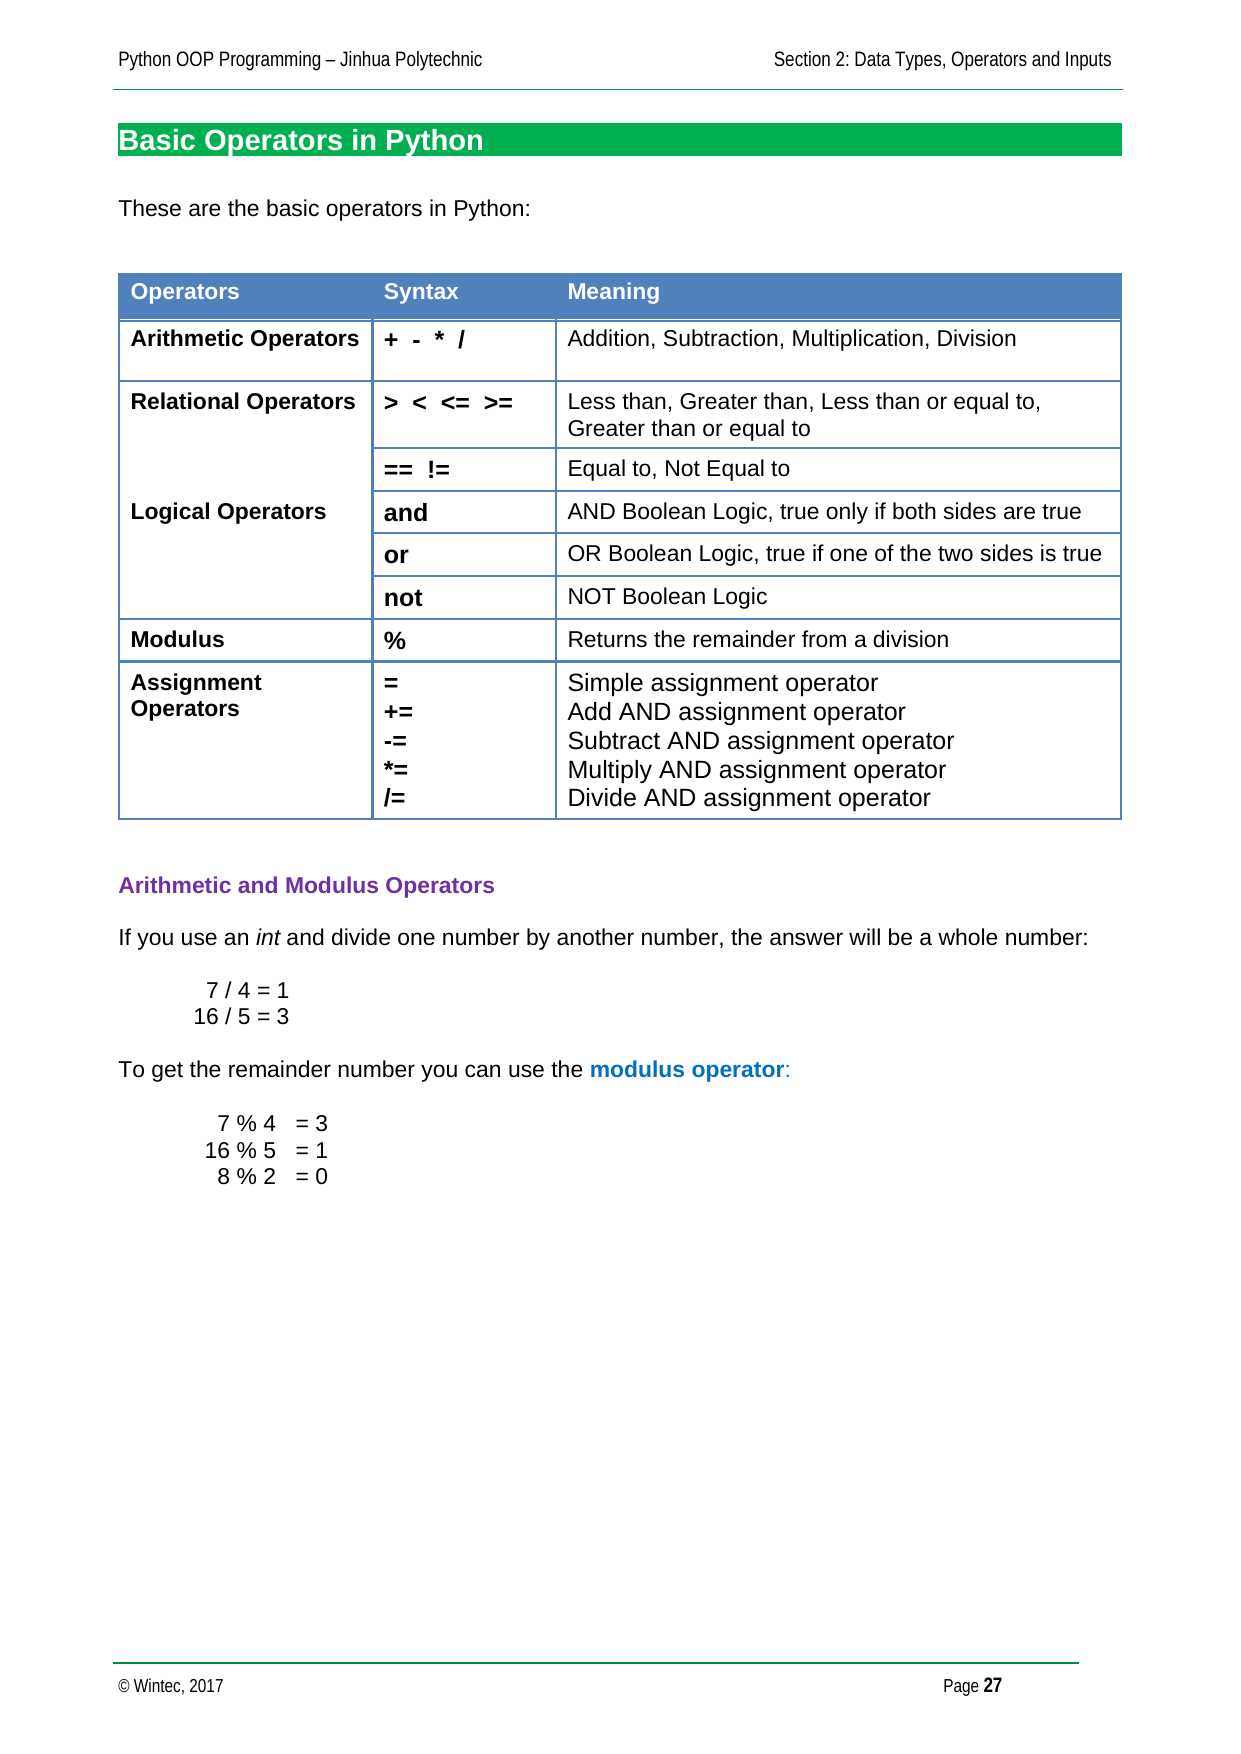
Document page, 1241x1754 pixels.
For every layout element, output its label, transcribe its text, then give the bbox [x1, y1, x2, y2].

table_cell NOT Boolean Logic [557, 577, 1120, 618]
text 16 / 5 = 3 [118, 1003, 1122, 1030]
subtitle Basic Operators in Python [118, 123, 1122, 156]
text If you use an int and divide one number by another number, the answer will be a whole number: [118, 924, 1122, 951]
text 7 / 4 = 1 [118, 977, 1122, 1003]
table_header Operators [120, 275, 371, 319]
text 16 % 5 = 1 [118, 1137, 1122, 1163]
table_header Syntax [374, 275, 555, 319]
text To get the remainder number you can use the modulus operator: [118, 1056, 1122, 1082]
text Arithmetic and Modulus Operators [118, 872, 1122, 898]
table_cell Logical Operators [120, 490, 371, 618]
table_cell Returns the remainder from a division [557, 620, 1120, 660]
table_cell Assignment Operators [120, 663, 371, 818]
text 8 % 2 = 0 [118, 1163, 1122, 1189]
table_cell Less than, Greater than, Less than or equal to, Greater than or equal to [557, 382, 1120, 447]
table_cell Modulus [120, 620, 371, 660]
table_cell not [374, 577, 555, 618]
list These are the basic operators in Python: [118, 195, 1122, 222]
table_cell Relational Operators [120, 382, 371, 489]
table_cell AND Boolean Logic, true only if both sides are true [557, 492, 1120, 532]
text 7 % 4 = 3 [118, 1110, 1122, 1137]
table_cell Simple assignment operator Add AND assignment operator Subtract AND assignment operator Multiply AND assignment operator Divide AND assignment operator [557, 663, 1120, 818]
table_cell Addition, Subtraction, Multiplication, Division [557, 322, 1120, 380]
table_cell + - * / [374, 322, 555, 380]
table_cell == != [374, 449, 555, 489]
table_cell = += -= *= /= [374, 663, 555, 818]
table_cell or [374, 534, 555, 575]
table_cell Arithmetic Operators [120, 322, 371, 380]
table_cell % [374, 620, 555, 660]
table_cell > < <= >= [374, 382, 555, 447]
table_cell OR Boolean Logic, true if one of the two sides is true [557, 534, 1120, 575]
table_header Meaning [557, 275, 1120, 319]
table_cell Equal to, Not Equal to [557, 449, 1120, 489]
table_cell and [374, 492, 555, 532]
